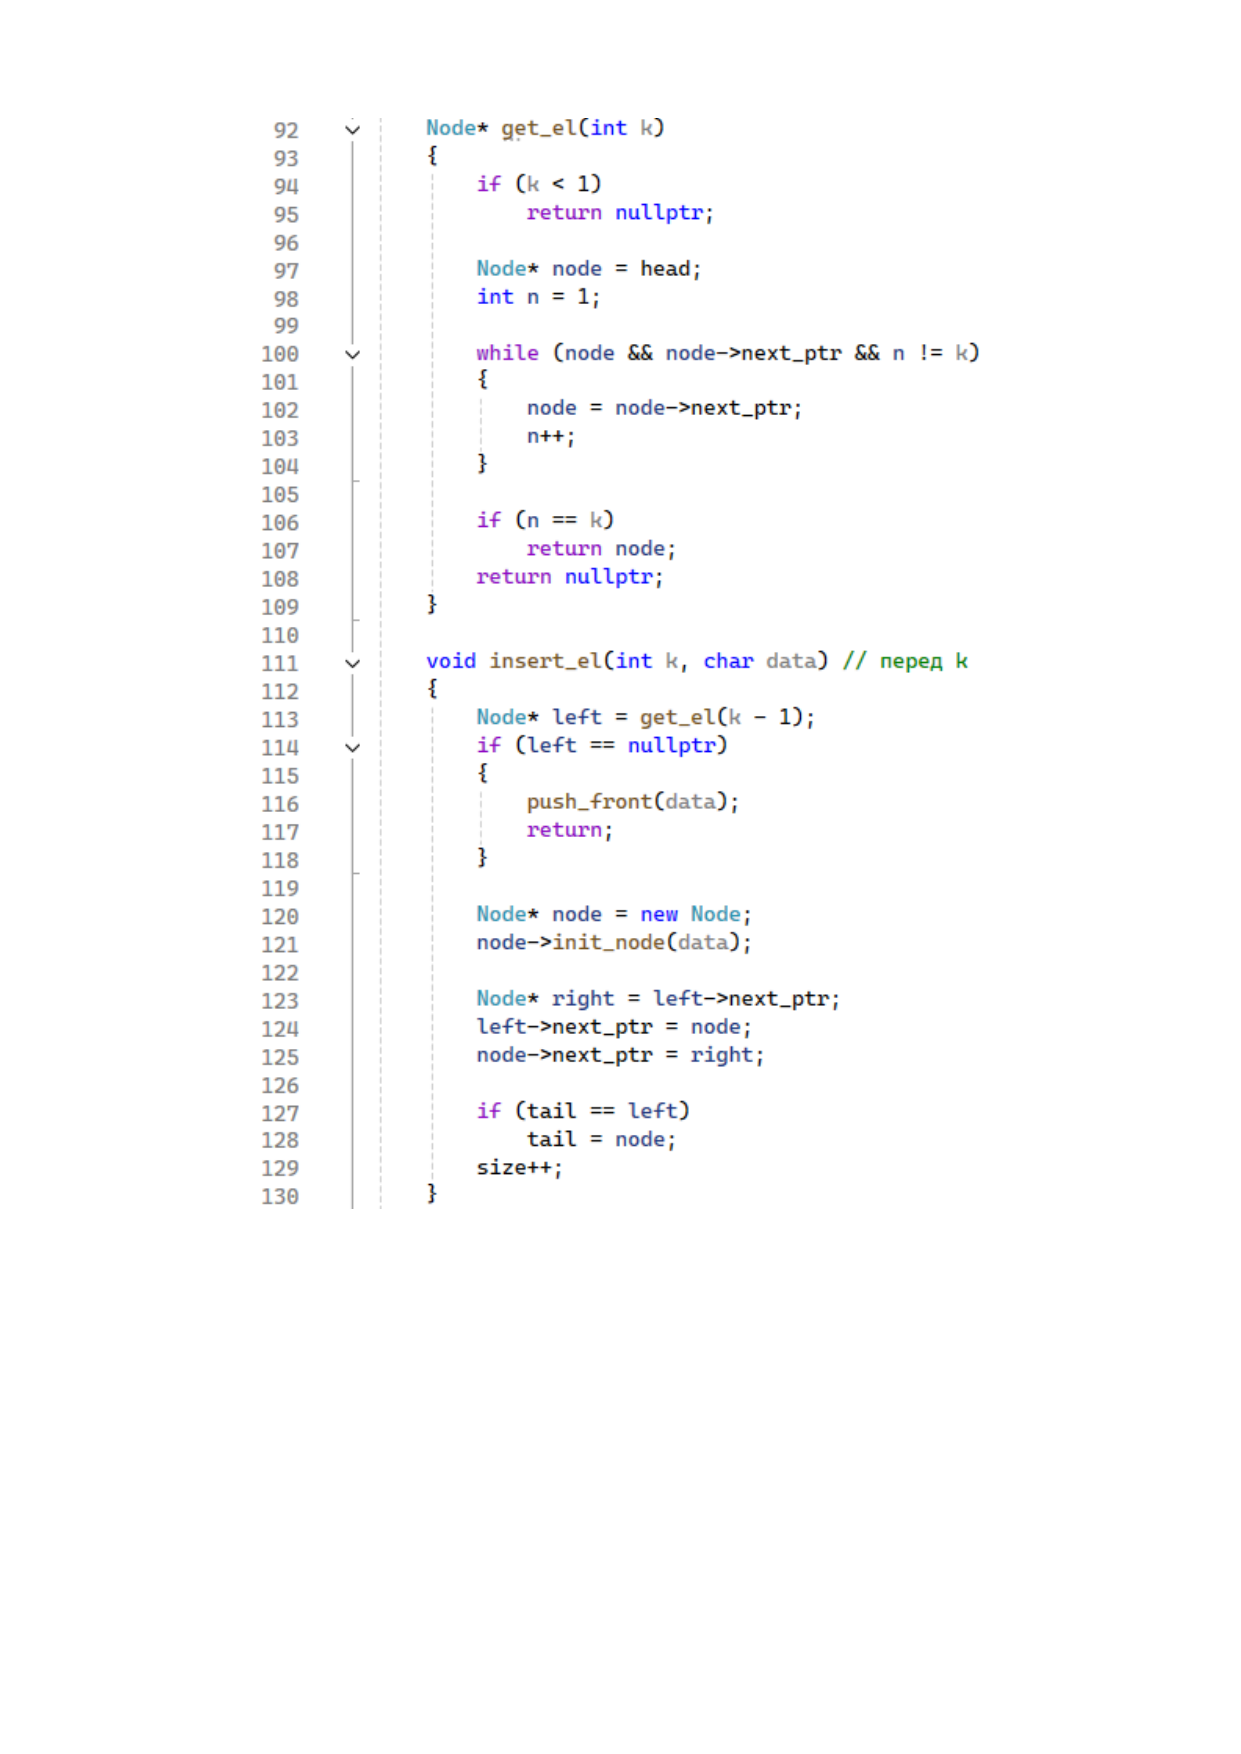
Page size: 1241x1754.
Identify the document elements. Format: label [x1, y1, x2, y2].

picture [244, 118, 1084, 1209]
